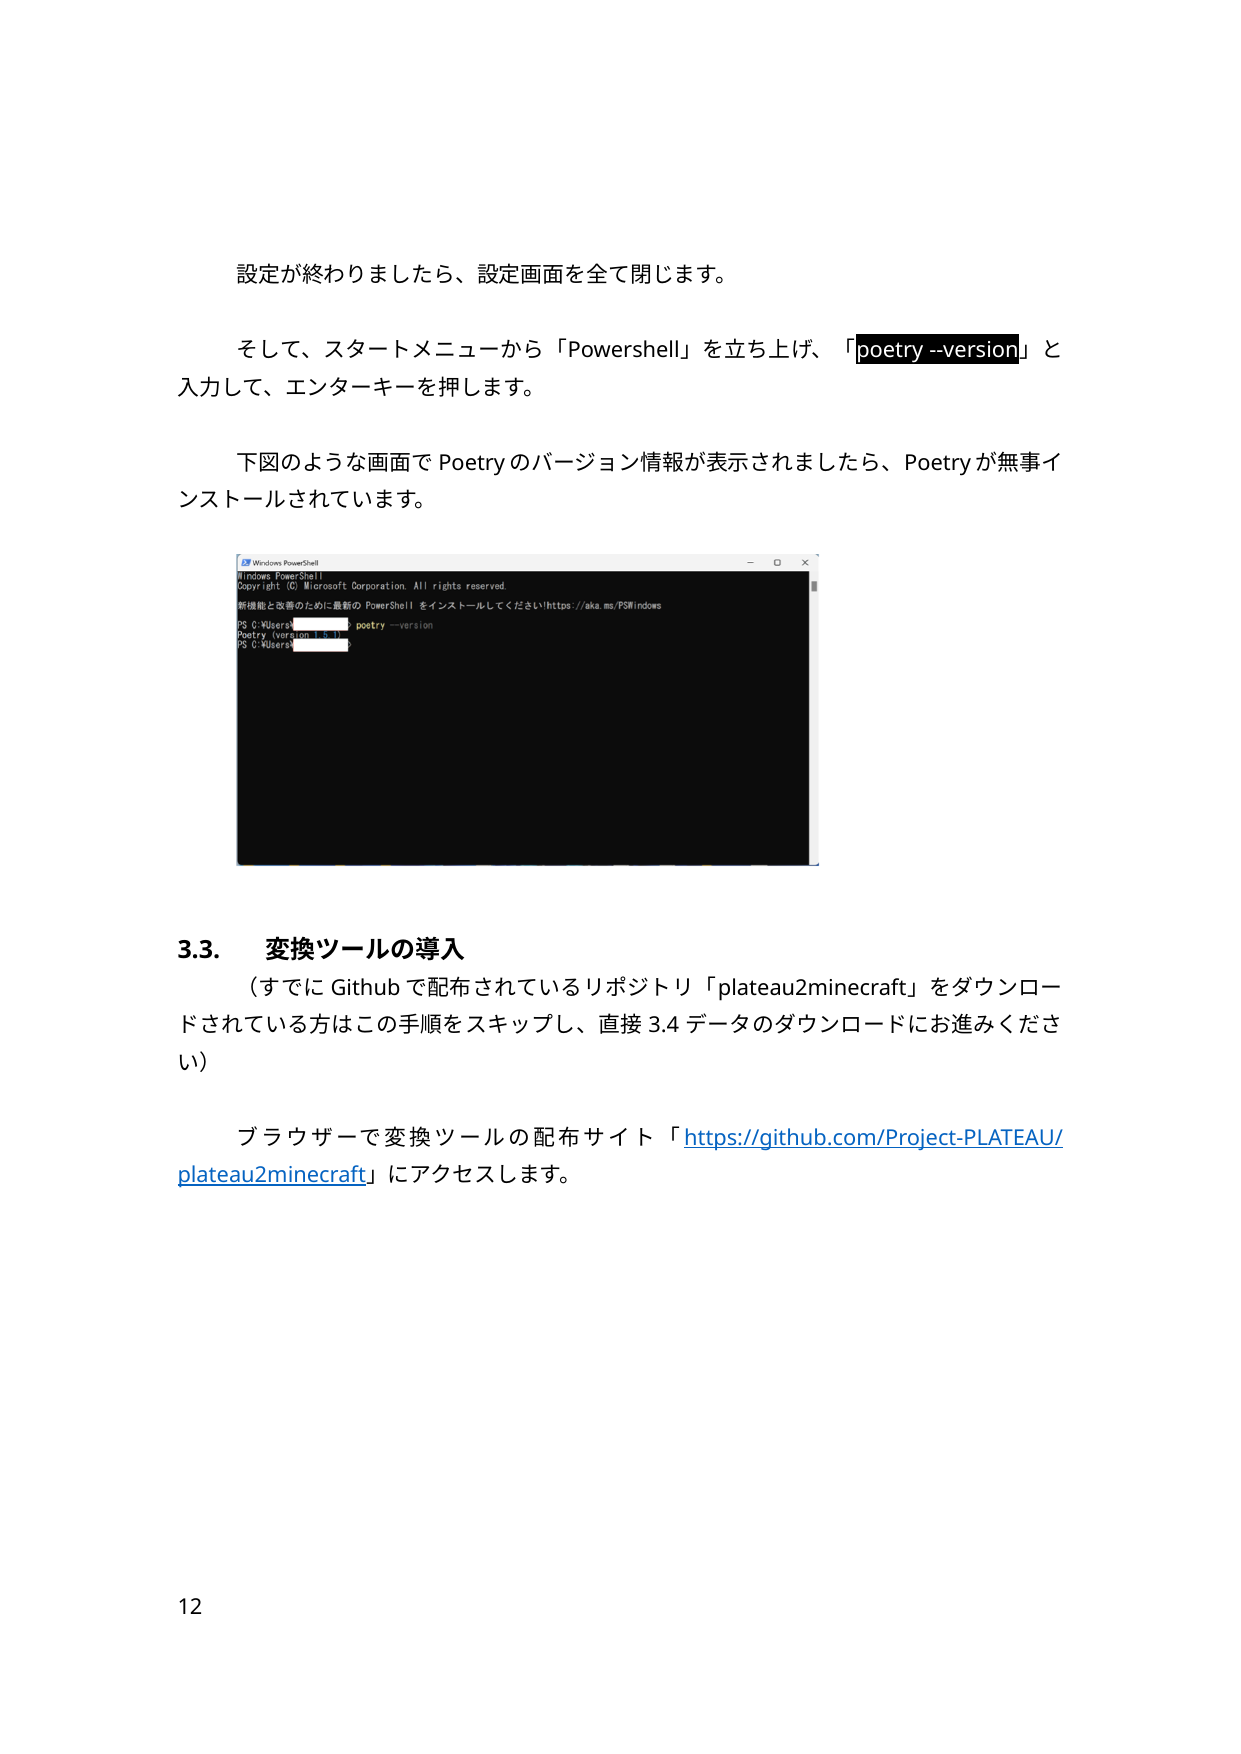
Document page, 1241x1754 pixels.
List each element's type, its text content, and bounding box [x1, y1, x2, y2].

text ブラウザーで変換ツールの配布サイト「https://github.com/Project-PLATEAU/plateau2minecraft」にアクセスします。 [177, 1117, 1063, 1192]
text 下図のような画面でPoetryのバージョン情報が表示されましたら、Poetryが無事インストールされています。 [177, 442, 1063, 517]
text 設定が終わりましたら、設定画面を全て閉じます。 [177, 254, 1063, 292]
subtitle 変換ツールの導入 [177, 929, 1063, 967]
picture [236, 554, 820, 867]
text そして、スタートメニューから「Powershell」を立ち上げ、「poetry --version」と入力して、エンターキーを押します。 [177, 329, 1063, 404]
text （すでにGithubで配布されているリポジトリ「plateau2minecraft」をダウンロードされている方はこの手順をスキップし、直接3.4 データのダウンロードにお進みください） [177, 967, 1063, 1079]
